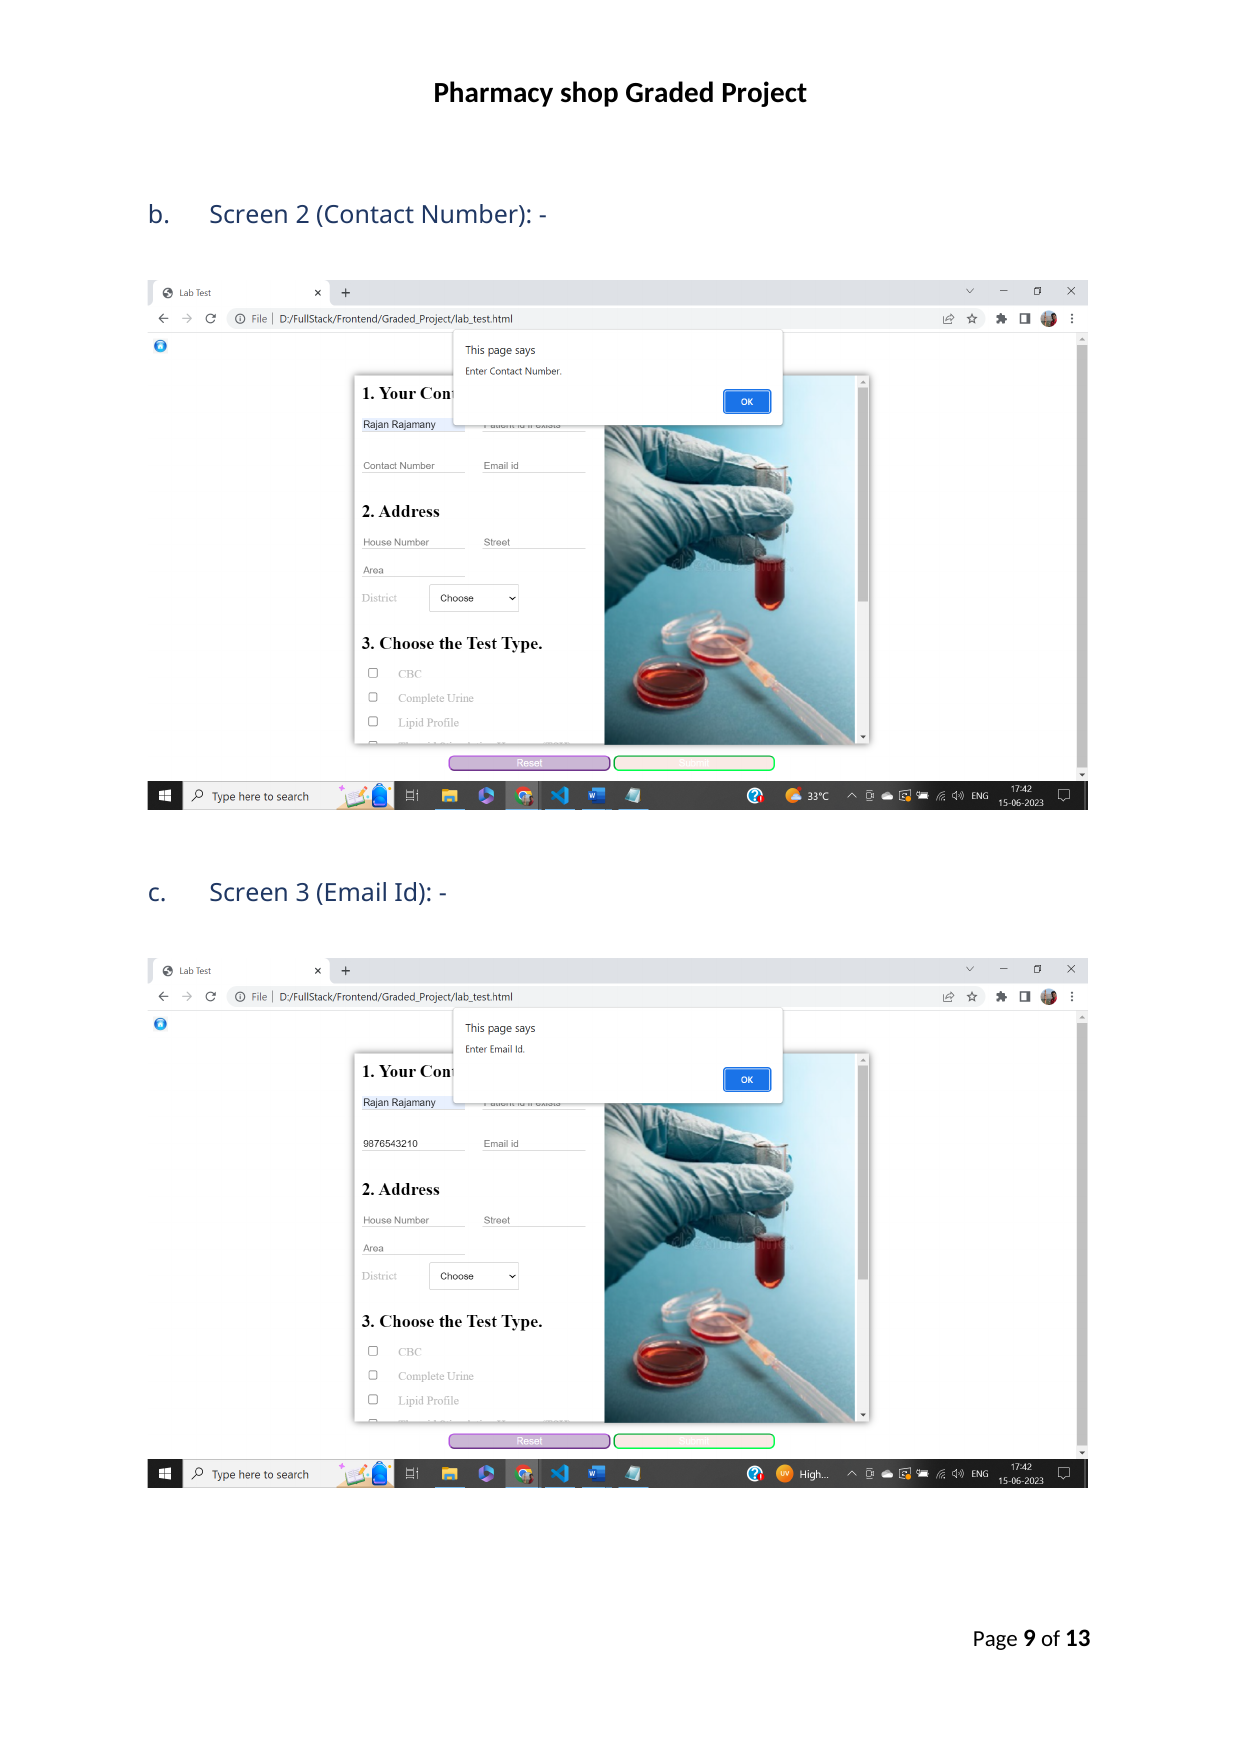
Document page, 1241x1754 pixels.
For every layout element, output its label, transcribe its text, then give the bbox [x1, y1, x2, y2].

picture [147, 280, 1088, 810]
picture [147, 958, 1088, 1488]
subtitle Screen 3 (Email Id): - [148, 875, 1090, 909]
subtitle Screen 2 (Contact Number): - [148, 197, 1090, 231]
